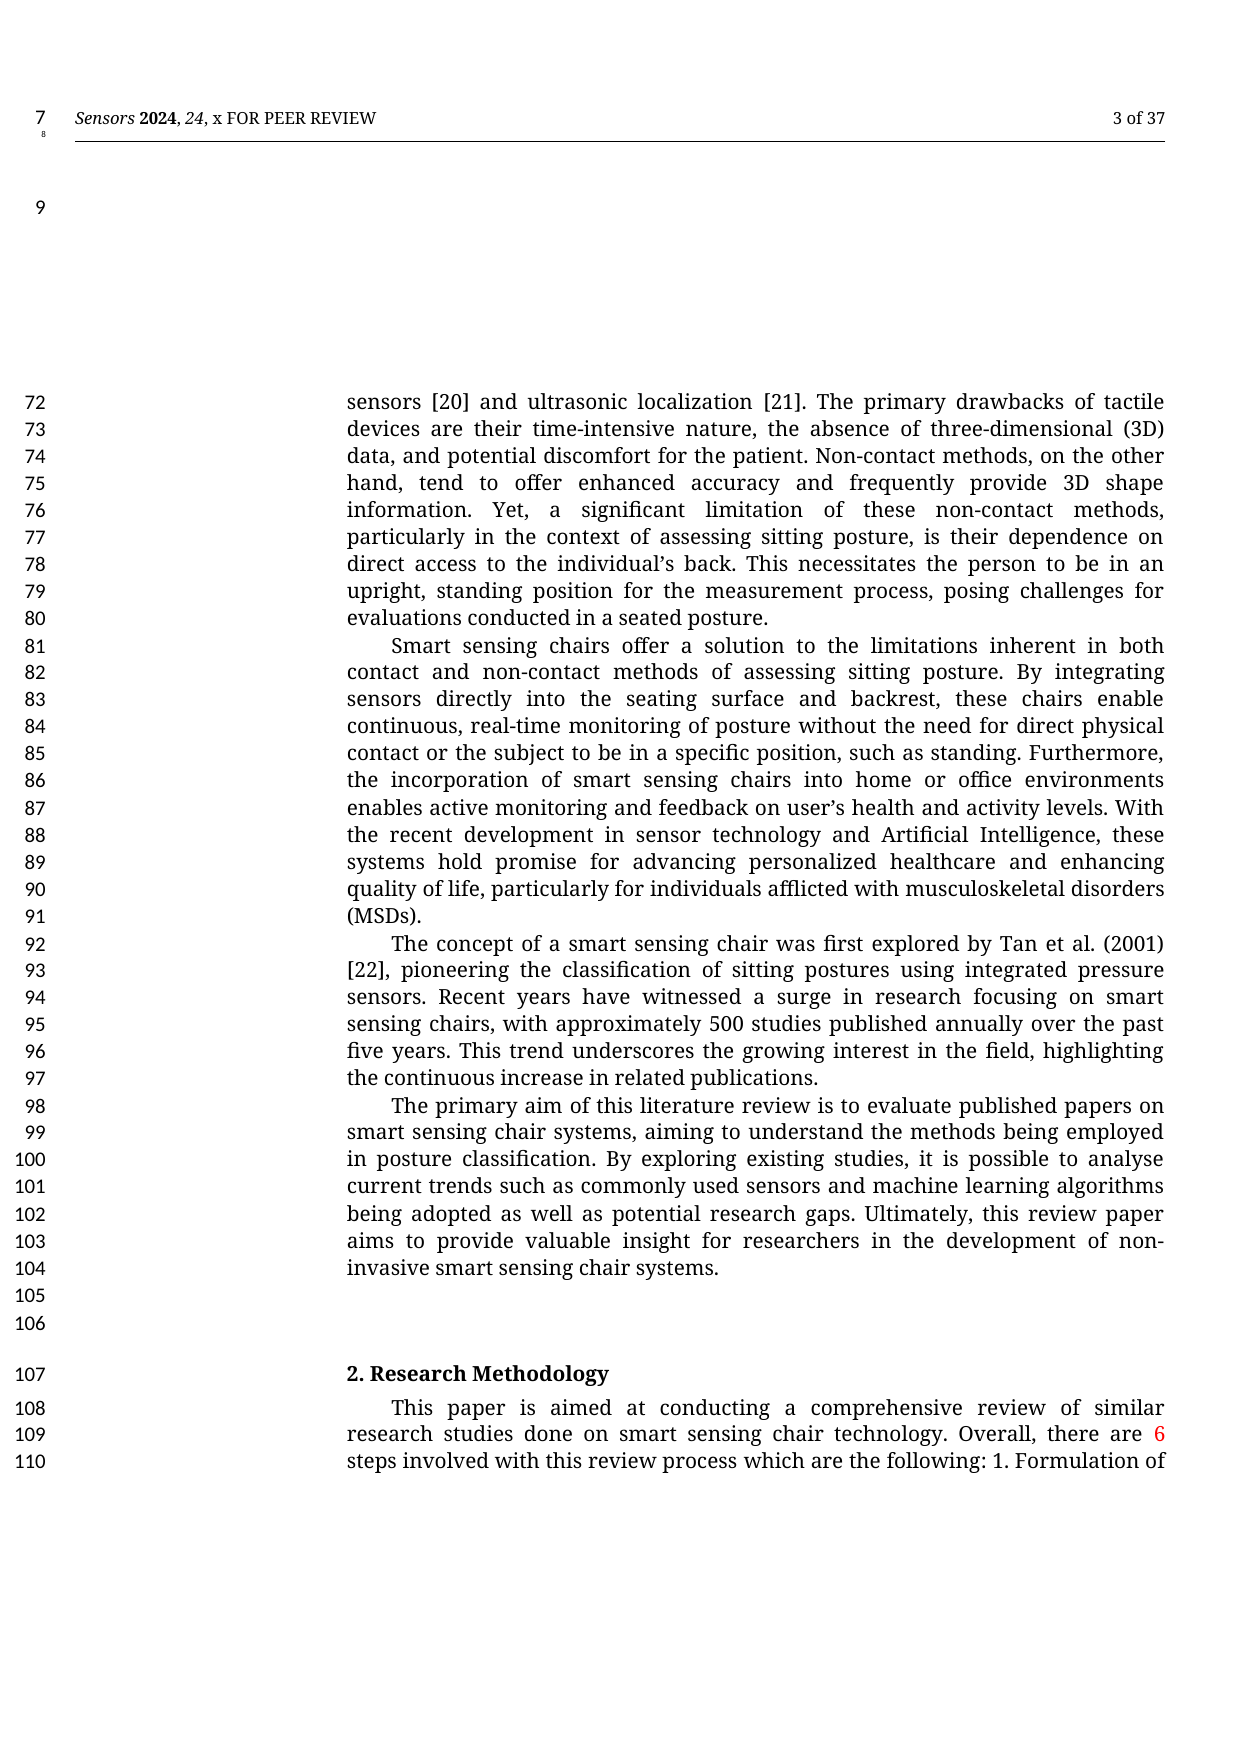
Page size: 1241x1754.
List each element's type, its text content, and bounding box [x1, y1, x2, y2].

subtitle 2. Research Methodology [347, 1360, 1165, 1387]
text Smart sensing chairs offer a solution to the limitations inherent in both contact and non-contact methods of assessing sitting posture. By integrating sensors directly into the seating surface and backrest, these chairs enable continuous, real-time monitoring of posture without the need for direct physical contact or the subject to be in a specific position, such as standing. Furthermore, the incorporation of smart sensing chairs into home or office environments enables active monitoring and feedback on user’s health and activity levels. With the recent development in sensor technology and Artificial Intelligence, these systems hold promise for advancing personalized healthcare and enhancing quality of life, particularly for individuals afflicted with musculoskeletal disorders (MSDs). [347, 632, 1165, 929]
text The concept of a smart sensing chair was first explored by Tan et al. (2001) [22], pioneering the classification of sitting postures using integrated pressure sensors. Recent years have witnessed a surge in research focusing on smart sensing chairs, with approximately 500 studies published annually over the past five years. This trend underscores the growing interest in the field, highlighting the continuous increase in related publications. [347, 929, 1165, 1092]
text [347, 1393, 1165, 1475]
text The primary aim of this literature review is to evaluate published papers on smart sensing chair systems, aiming to understand the methods being employed in posture classification. By exploring existing studies, it is possible to analyse current trends such as commonly used sensors and machine learning algorithms being adopted as well as potential research gaps. Ultimately, this review paper aims to provide valuable insight for researchers in the development of non-invasive smart sensing chair systems. [347, 1092, 1165, 1281]
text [347, 388, 1165, 632]
